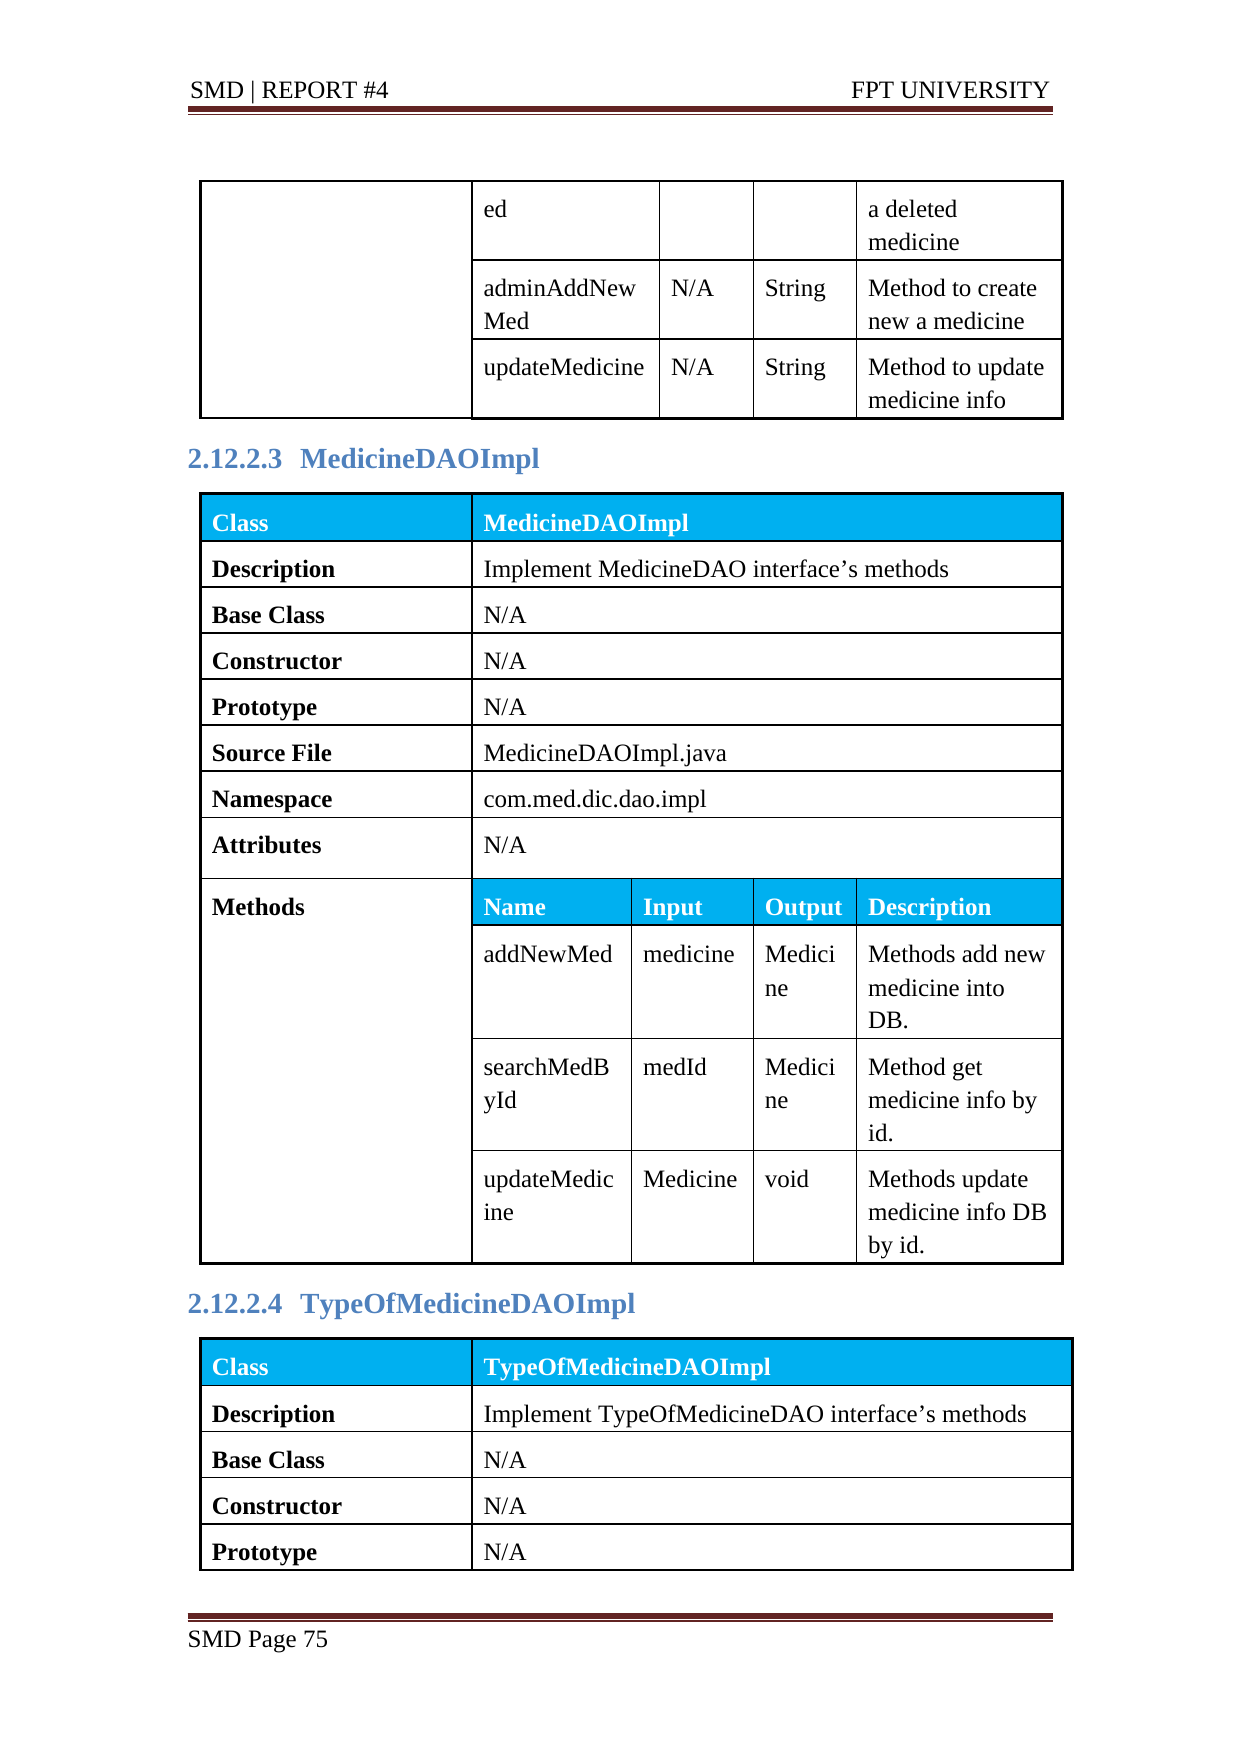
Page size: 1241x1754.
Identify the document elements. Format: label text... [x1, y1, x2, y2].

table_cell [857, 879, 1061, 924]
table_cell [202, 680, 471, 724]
subtitle MedicineDAOImpl [187, 441, 1053, 475]
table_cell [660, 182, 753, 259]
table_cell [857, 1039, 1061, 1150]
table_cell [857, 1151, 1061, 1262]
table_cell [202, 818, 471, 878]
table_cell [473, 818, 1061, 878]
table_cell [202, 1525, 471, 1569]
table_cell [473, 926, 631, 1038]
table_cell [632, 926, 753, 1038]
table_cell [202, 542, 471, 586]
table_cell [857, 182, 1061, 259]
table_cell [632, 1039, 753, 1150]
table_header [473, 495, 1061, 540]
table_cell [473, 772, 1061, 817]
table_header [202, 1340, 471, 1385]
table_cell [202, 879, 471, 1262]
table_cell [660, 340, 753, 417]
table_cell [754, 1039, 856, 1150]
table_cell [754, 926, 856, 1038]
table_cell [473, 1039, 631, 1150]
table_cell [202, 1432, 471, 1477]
subtitle TypeOfMedicineDAOImpl [187, 1286, 1053, 1319]
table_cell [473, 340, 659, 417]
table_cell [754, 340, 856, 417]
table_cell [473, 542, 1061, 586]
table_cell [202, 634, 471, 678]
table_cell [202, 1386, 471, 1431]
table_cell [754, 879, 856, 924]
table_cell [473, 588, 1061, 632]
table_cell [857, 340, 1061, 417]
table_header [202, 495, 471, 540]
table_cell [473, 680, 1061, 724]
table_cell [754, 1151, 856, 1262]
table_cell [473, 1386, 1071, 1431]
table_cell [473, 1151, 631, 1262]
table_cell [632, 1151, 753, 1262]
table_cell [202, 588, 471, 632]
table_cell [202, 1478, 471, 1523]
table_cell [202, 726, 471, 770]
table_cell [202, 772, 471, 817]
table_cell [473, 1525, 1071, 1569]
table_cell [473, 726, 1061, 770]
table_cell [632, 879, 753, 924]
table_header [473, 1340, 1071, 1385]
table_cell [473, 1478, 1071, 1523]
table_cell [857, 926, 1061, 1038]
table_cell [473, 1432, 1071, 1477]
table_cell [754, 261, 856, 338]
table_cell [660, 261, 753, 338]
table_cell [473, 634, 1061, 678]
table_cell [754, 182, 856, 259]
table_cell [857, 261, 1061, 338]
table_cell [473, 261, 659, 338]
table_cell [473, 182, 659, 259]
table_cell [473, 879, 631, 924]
